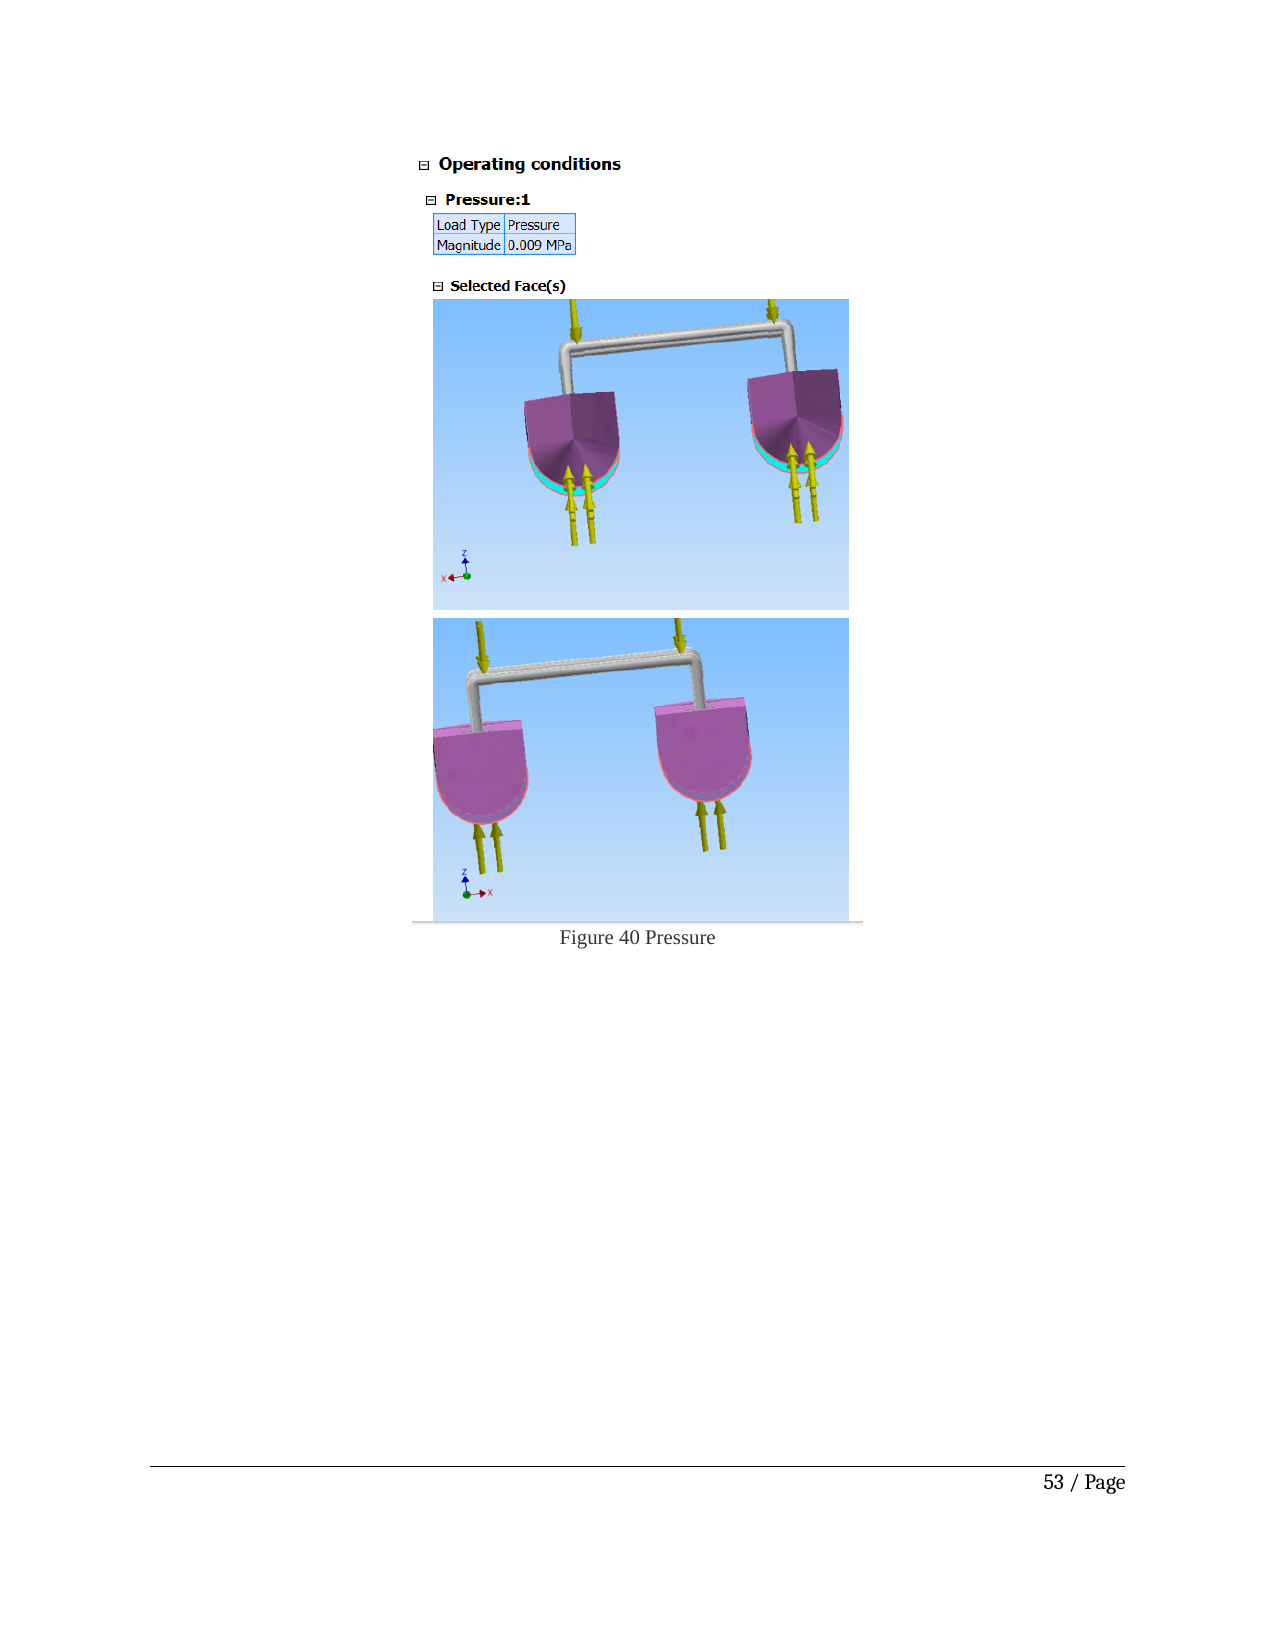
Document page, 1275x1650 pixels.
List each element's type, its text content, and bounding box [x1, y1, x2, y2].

text Figure 40 Pressure [150, 924, 1125, 949]
picture [412, 150, 863, 925]
